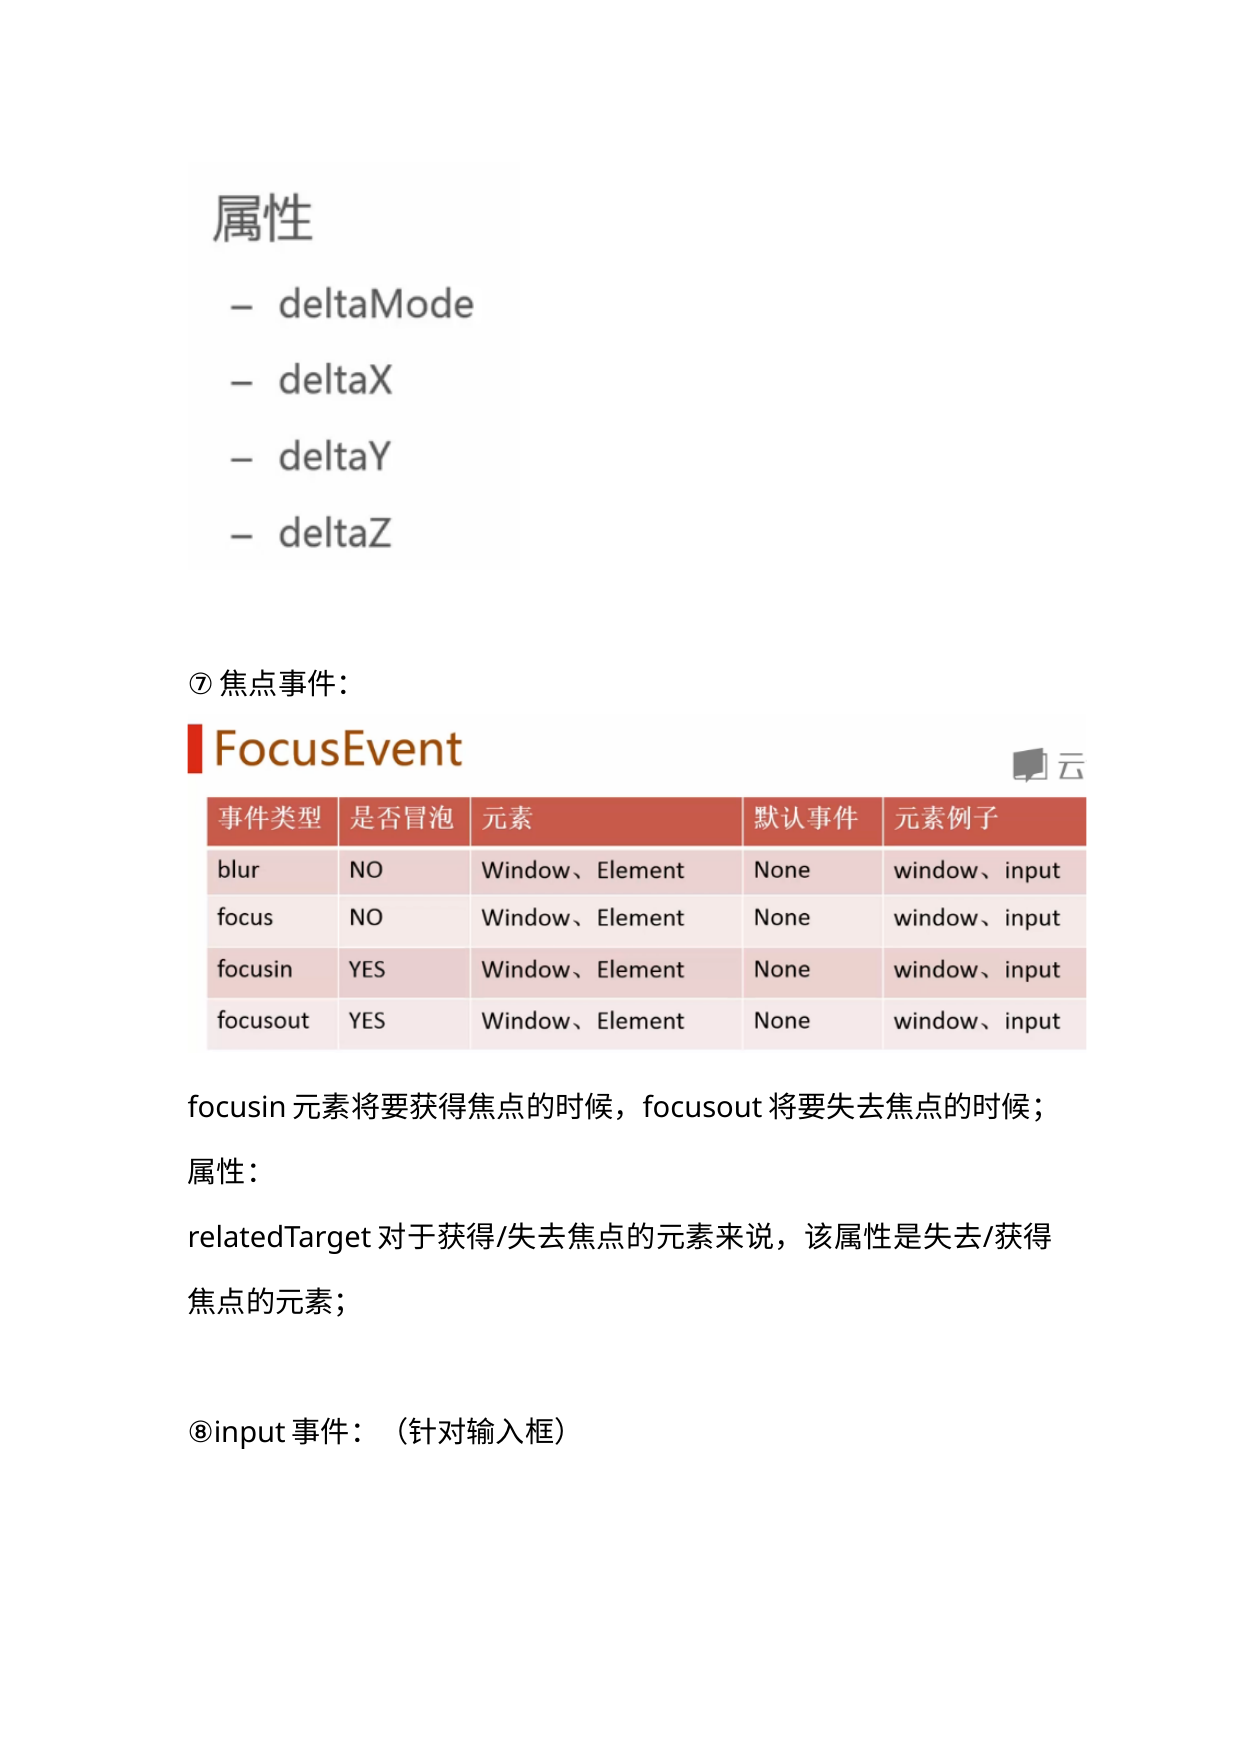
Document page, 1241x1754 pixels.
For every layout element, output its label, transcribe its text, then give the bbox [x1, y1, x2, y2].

text ⑧input事件：（针对输入框） [187, 1397, 1053, 1462]
text ⑦焦点事件： [187, 649, 1053, 714]
picture [187, 714, 1087, 1053]
text relatedTarget对于获得/失去焦点的元素来说，该属性是失去/获得焦点的元素； [187, 1202, 1053, 1332]
picture [187, 162, 521, 570]
text 属性： [187, 1137, 1053, 1202]
text focusin元素将要获得焦点的时候，focusout将要失去焦点的时候； [187, 1072, 1053, 1137]
